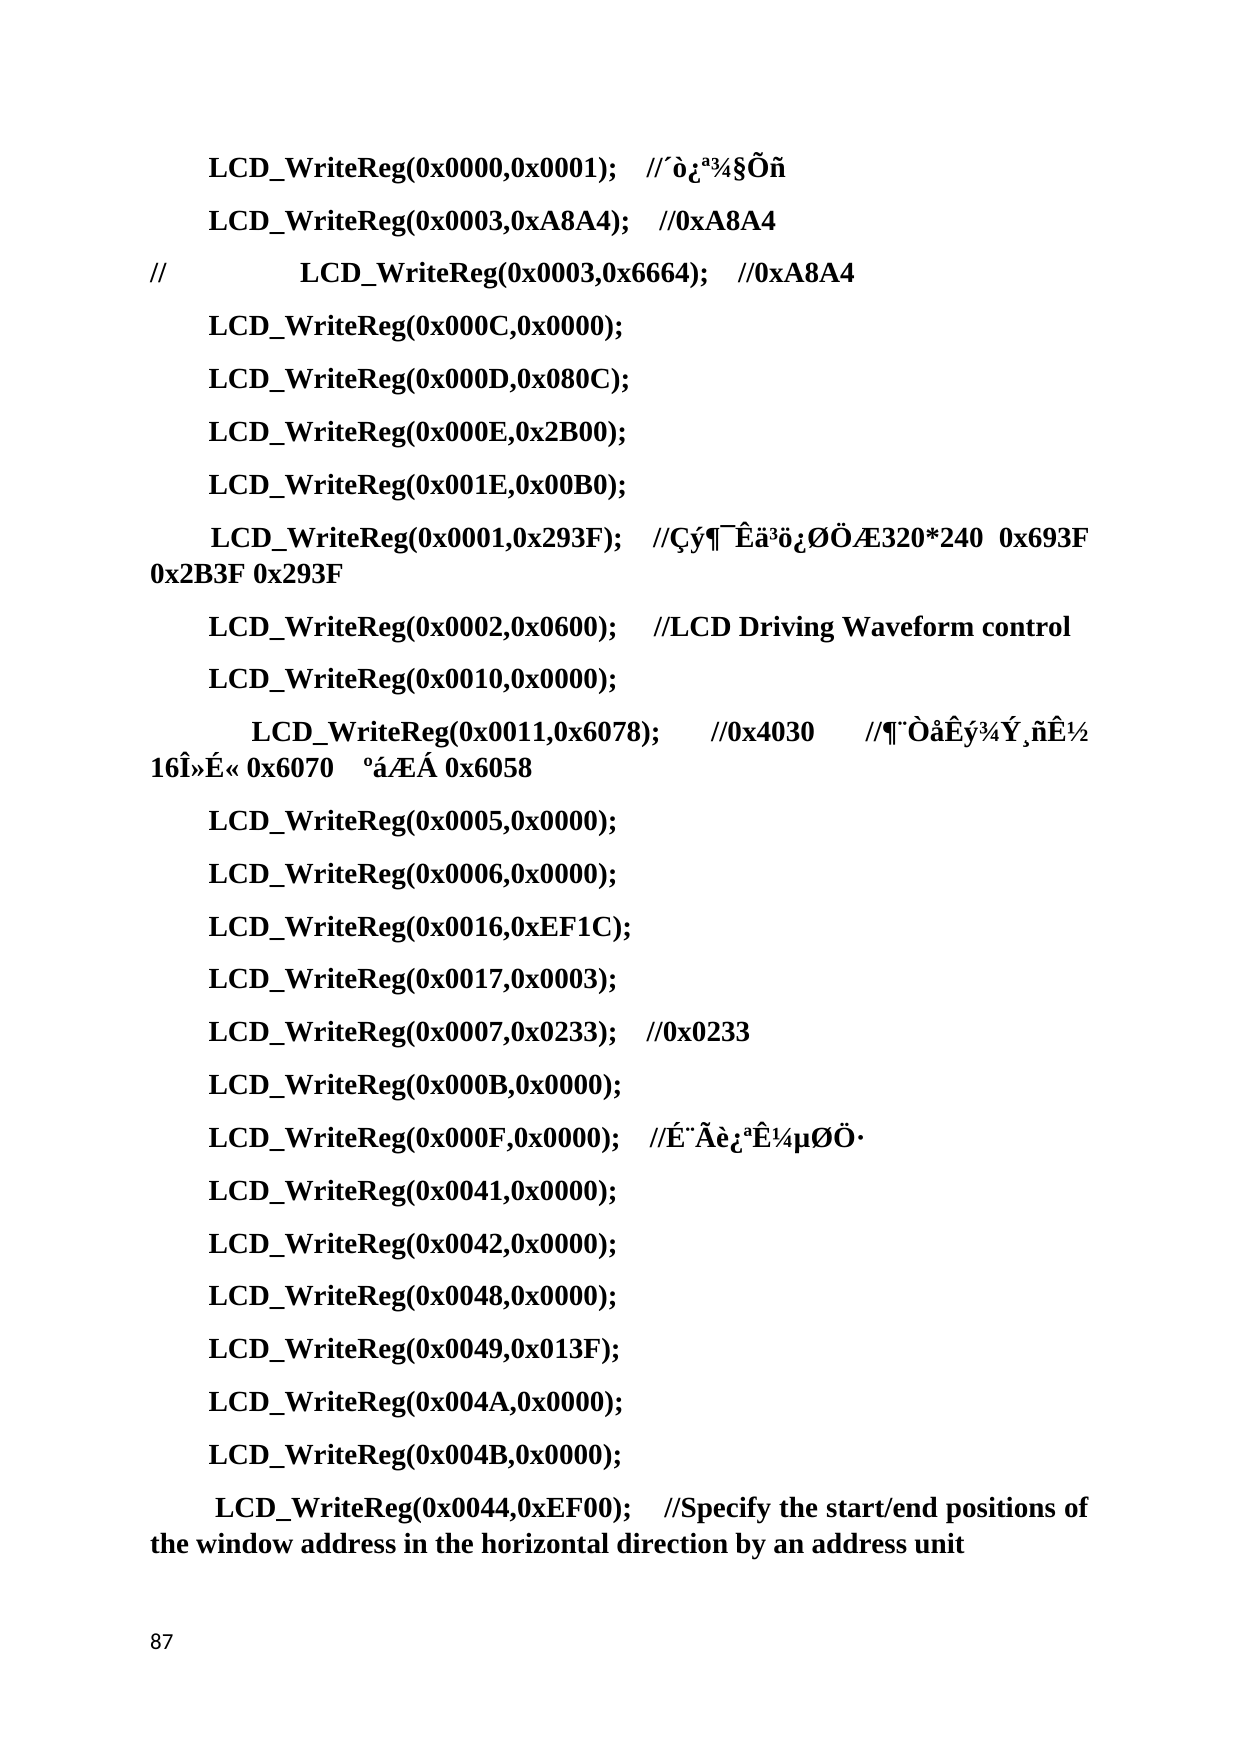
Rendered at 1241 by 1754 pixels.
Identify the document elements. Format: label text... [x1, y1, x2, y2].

text LCD_WriteReg(0x0011,0x6078); //0x4030 //¶¨ÒåÊý¾Ý¸ñÊ½ 16Î»É« 0x6070 ºáÆÁ 0x6058 [150, 714, 1090, 784]
text LCD_WriteReg(0x0007,0x0233); //0x0233 [150, 1014, 1090, 1048]
text LCD_WriteReg(0x0017,0x0003); [150, 962, 1090, 995]
text LCD_WriteReg(0x000E,0x2B00); [150, 414, 1090, 448]
text LCD_WriteReg(0x004B,0x0000); [150, 1437, 1090, 1471]
text LCD_WriteReg(0x000C,0x0000); [150, 308, 1090, 342]
text LCD_WriteReg(0x0048,0x0000); [150, 1278, 1090, 1312]
text // LCD_WriteReg(0x0003,0x6664); //0xA8A4 [150, 256, 1090, 289]
text LCD_WriteReg(0x0003,0xA8A4); //0xA8A4 [150, 203, 1090, 236]
text LCD_WriteReg(0x000D,0x080C); [150, 361, 1090, 395]
text LCD_WriteReg(0x0005,0x0000); [150, 803, 1090, 837]
text LCD_WriteReg(0x0044,0xEF00); //Specify the start/end positions of the window address in the horizontal direction by an address unit [150, 1490, 1090, 1559]
text LCD_WriteReg(0x0049,0x013F); [150, 1331, 1090, 1365]
text LCD_WriteReg(0x0010,0x0000); [150, 661, 1090, 695]
text LCD_WriteReg(0x000F,0x0000); //É¨Ãè¿ªÊ¼µØÖ· [150, 1120, 1090, 1154]
text LCD_WriteReg(0x0000,0x0001); //´ò¿ª¾§Õñ [150, 150, 1090, 183]
text LCD_WriteReg(0x0041,0x0000); [150, 1173, 1090, 1206]
text LCD_WriteReg(0x0002,0x0600); //LCD Driving Waveform control [150, 609, 1090, 642]
text LCD_WriteReg(0x000B,0x0000); [150, 1067, 1090, 1101]
text LCD_WriteReg(0x001E,0x00B0); [150, 467, 1090, 500]
text LCD_WriteReg(0x0042,0x0000); [150, 1226, 1090, 1259]
text LCD_WriteReg(0x004A,0x0000); [150, 1384, 1090, 1418]
text LCD_WriteReg(0x0006,0x0000); [150, 856, 1090, 889]
text LCD_WriteReg(0x0001,0x293F); //Çý¶¯Êä³ö¿ØÖÆ320*240 0x693F 0x2B3F 0x293F [150, 520, 1090, 589]
text LCD_WriteReg(0x0016,0xEF1C); [150, 909, 1090, 942]
